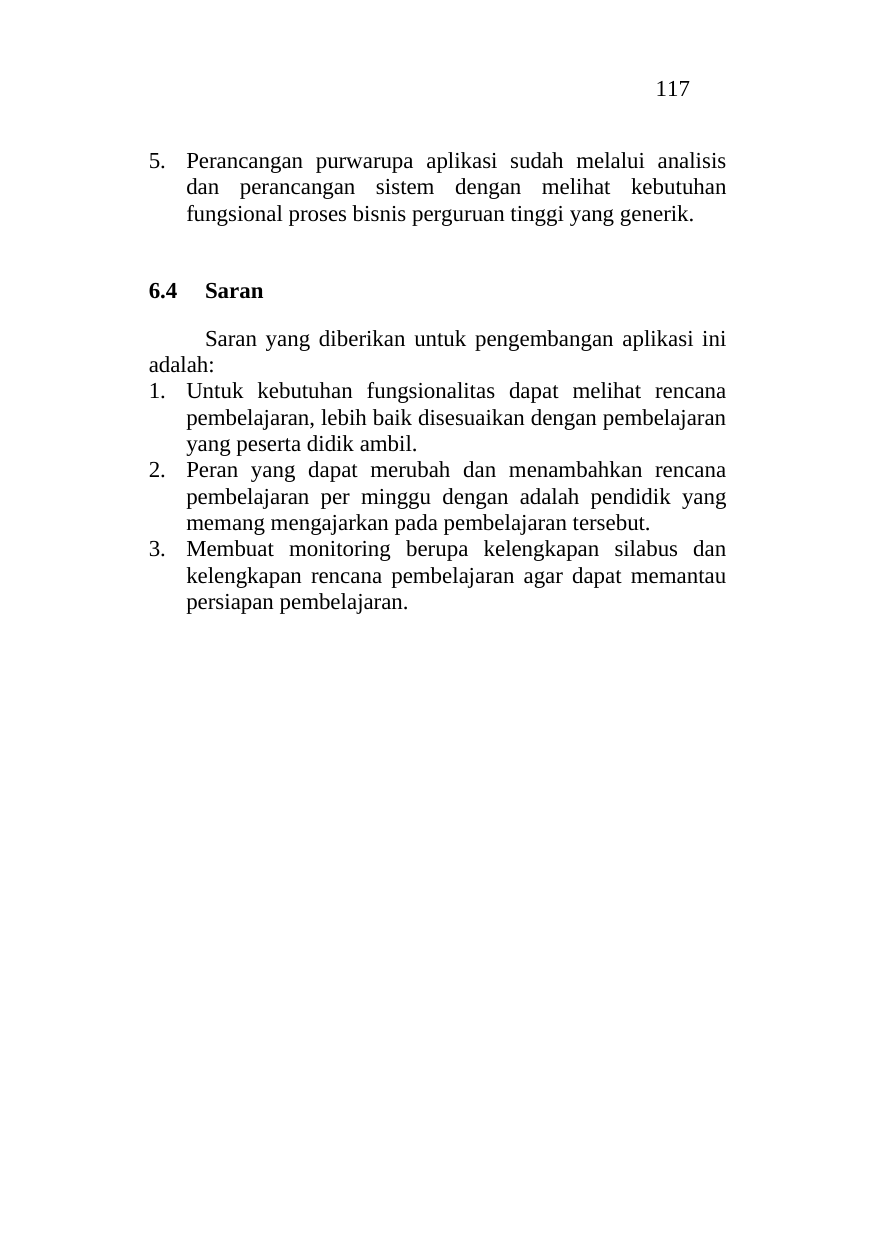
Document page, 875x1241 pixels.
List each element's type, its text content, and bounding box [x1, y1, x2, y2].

list Perancangan purwarupa aplikasi sudah melalui analisis dan perancangan sistem dengan melihat kebutuhan fungsional proses bisnis perguruan tinggi yang generik. [148, 147, 727, 226]
list Untuk kebutuhan fungsionalitas dapat melihat rencana pembelajaran, lebih baik disesuaikan dengan pembelajaran yang peserta didik ambil. [148, 377, 727, 456]
subtitle Saran [148, 277, 727, 304]
text Saran yang diberikan untuk pengembangan aplikasi ini adalah: [148, 324, 727, 377]
list Peran yang dapat merubah dan menambahkan rencana pembelajaran per minggu dengan adalah pendidik yang memang mengajarkan pada pembelajaran tersebut. [148, 456, 727, 535]
list Membuat monitoring berupa kelengkapan silabus dan kelengkapan rencana pembelajaran agar dapat memantau persiapan pembelajaran. [148, 535, 727, 614]
